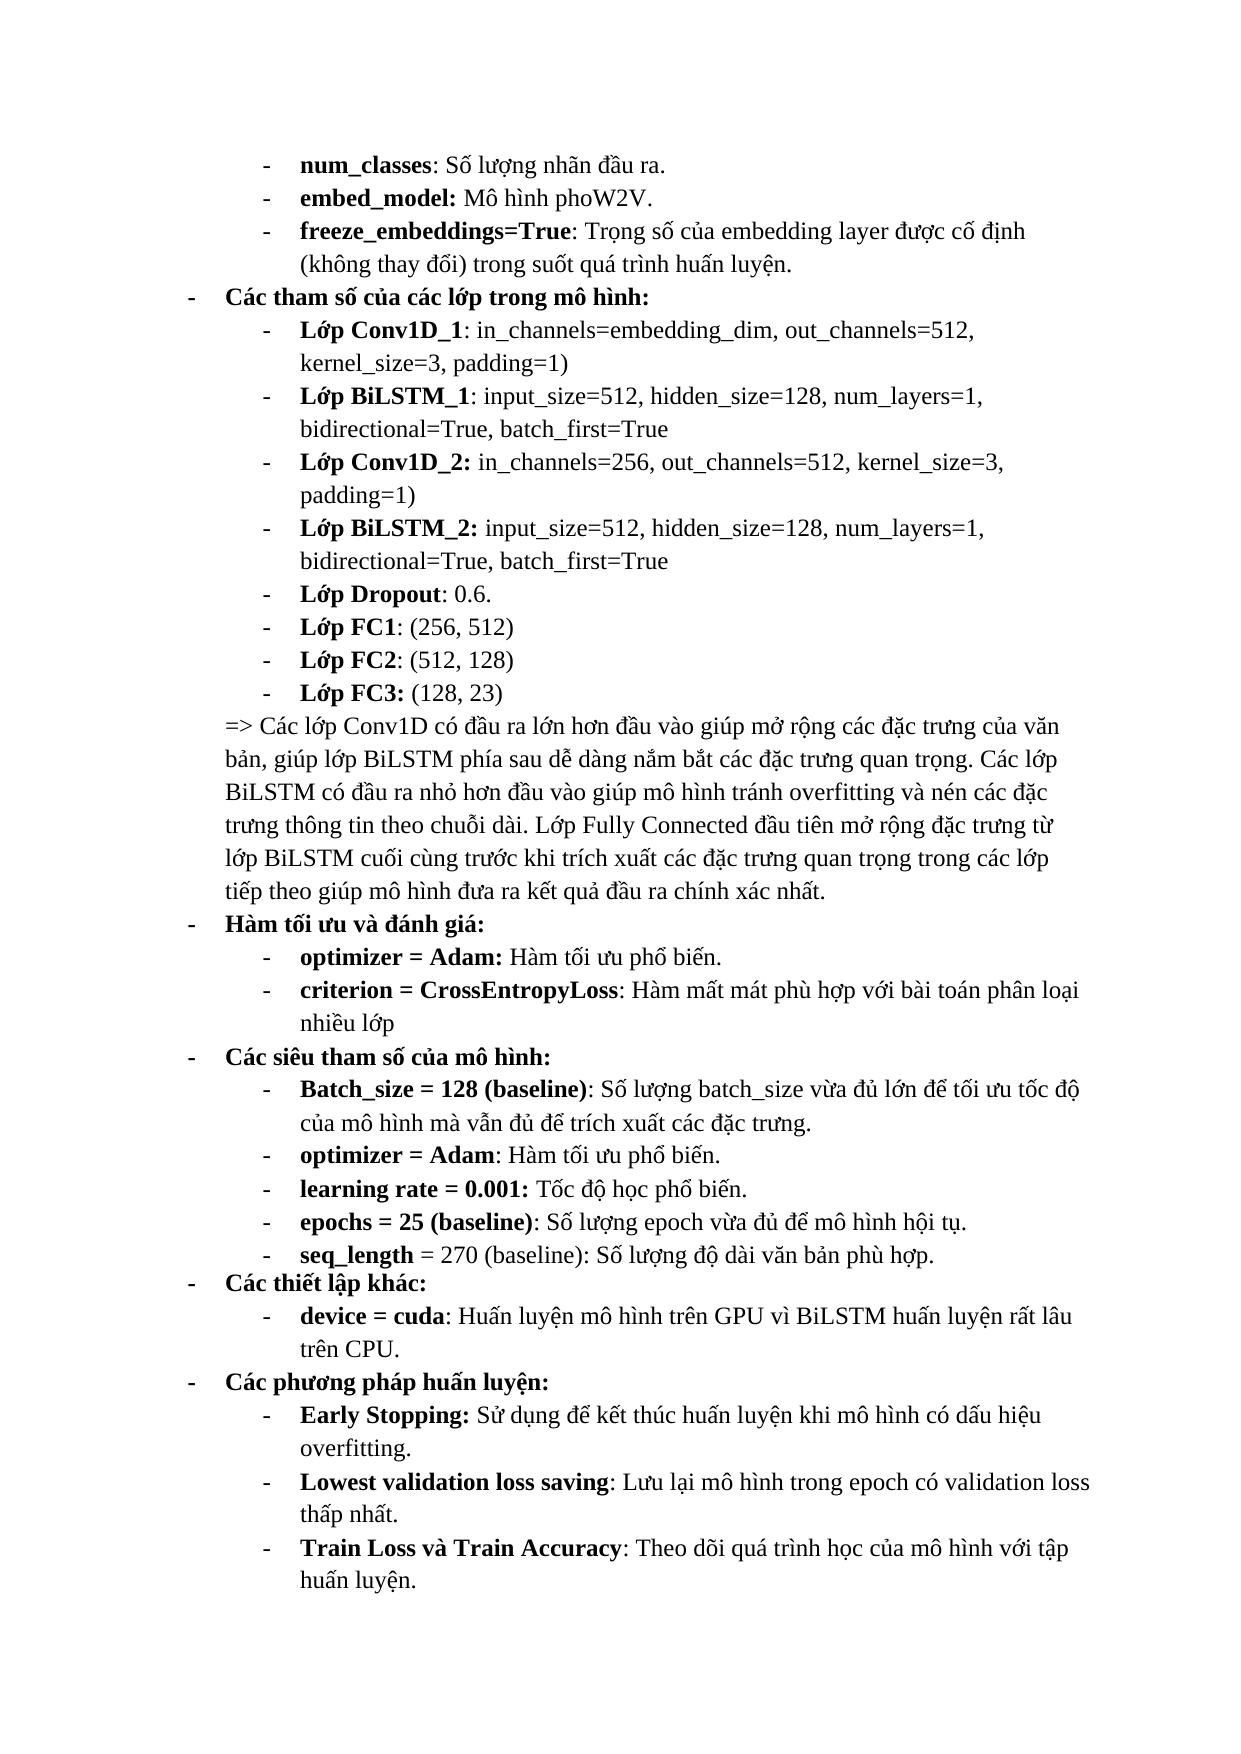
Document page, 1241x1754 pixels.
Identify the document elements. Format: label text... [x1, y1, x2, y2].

text => Các lớp Conv1D có đầu ra lớn hơn đầu vào giúp mở rộng các đặc trưng của văn bản, giúp lớp BiLSTM phía sau dễ dàng nắm bắt các đặc trưng quan trọng. Các lớp BiLSTM có đầu ra nhỏ hơn đầu vào giúp mô hình tránh overfitting và nén các đặc trưng thông tin theo chuỗi dài. Lớp Fully Connected đầu tiên mở rộng đặc trưng từ lớp BiLSTM cuối cùng trước khi trích xuất các đặc trưng quan trọng trong các lớp tiếp theo giúp mô hình đưa ra kết quả đầu ra chính xác nhất. [225, 711, 1090, 905]
list freeze_embeddings=True: Trọng số của embedding layer được cố định (không thay đổi) trong suốt quá trình huấn luyện. [262, 216, 1090, 278]
list Các siêu tham số của mô hình: [187, 1042, 1090, 1070]
list device = cuda: Huấn luyện mô hình trên GPU vì BiLSTM huấn luyện rất lâu trên CPU. [262, 1301, 1090, 1363]
list Lớp FC1: (256, 512) [262, 612, 1090, 641]
list Train Loss và Train Accuracy: Theo dõi quá trình học của mô hình với tập huấn luyện. [262, 1533, 1090, 1594]
list Lớp Dropout: 0.6. [262, 579, 1090, 608]
list optimizer = Adam: Hàm tối ưu phổ biến. [262, 1141, 1090, 1169]
list Batch_size = 128 (baseline): Số lượng batch_size vừa đủ lớn để tối ưu tốc độ của mô hình mà vẫn đủ để trích xuất các đặc trưng. [262, 1074, 1090, 1136]
list criterion = CrossEntropyLoss: Hàm mất mát phù hợp với bài toán phân loại nhiều lớp [262, 976, 1090, 1037]
list Các phương pháp huấn luyện: [187, 1367, 1090, 1396]
list Hàm tối ưu và đánh giá: [187, 909, 1090, 938]
list seq_length = 270 (baseline): Số lượng độ dài văn bản phù hợp. [262, 1240, 1090, 1268]
list Các tham số của các lớp trong mô hình: [187, 282, 1090, 311]
list epochs = 25 (baseline): Số lượng epoch vừa đủ để mô hình hội tụ. [262, 1207, 1090, 1235]
list Lớp FC3: (128, 23) [262, 678, 1090, 707]
list Lớp BiLSTM_2: input_size=512, hidden_size=128, num_layers=1, bidirectional=True, batch_first=True [262, 513, 1090, 575]
list embed_model: Mô hình phoW2V. [262, 183, 1090, 212]
list learning rate = 0.001: Tốc độ học phổ biến. [262, 1174, 1090, 1202]
list Lớp Conv1D_2: in_channels=256, out_channels=512, kernel_size=3, padding=1) [262, 447, 1090, 509]
list Lowest validation loss saving: Lưu lại mô hình trong epoch có validation loss thấp nhất. [262, 1467, 1090, 1528]
list Lớp Conv1D_1: in_channels=embedding_dim, out_channels=512, kernel_size=3, padding=1) [262, 315, 1090, 377]
list optimizer = Adam: Hàm tối ưu phổ biến. [262, 942, 1090, 971]
list Các thiết lập khác: [187, 1268, 1090, 1297]
list Lớp FC2: (512, 128) [262, 645, 1090, 674]
list Early Stopping: Sử dụng để kết thúc huấn luyện khi mô hình có dấu hiệu overfitting. [262, 1401, 1090, 1462]
list num_classes: Số lượng nhãn đầu ra. [262, 150, 1090, 179]
list Lớp BiLSTM_1: input_size=512, hidden_size=128, num_layers=1, bidirectional=True, batch_first=True [262, 381, 1090, 443]
